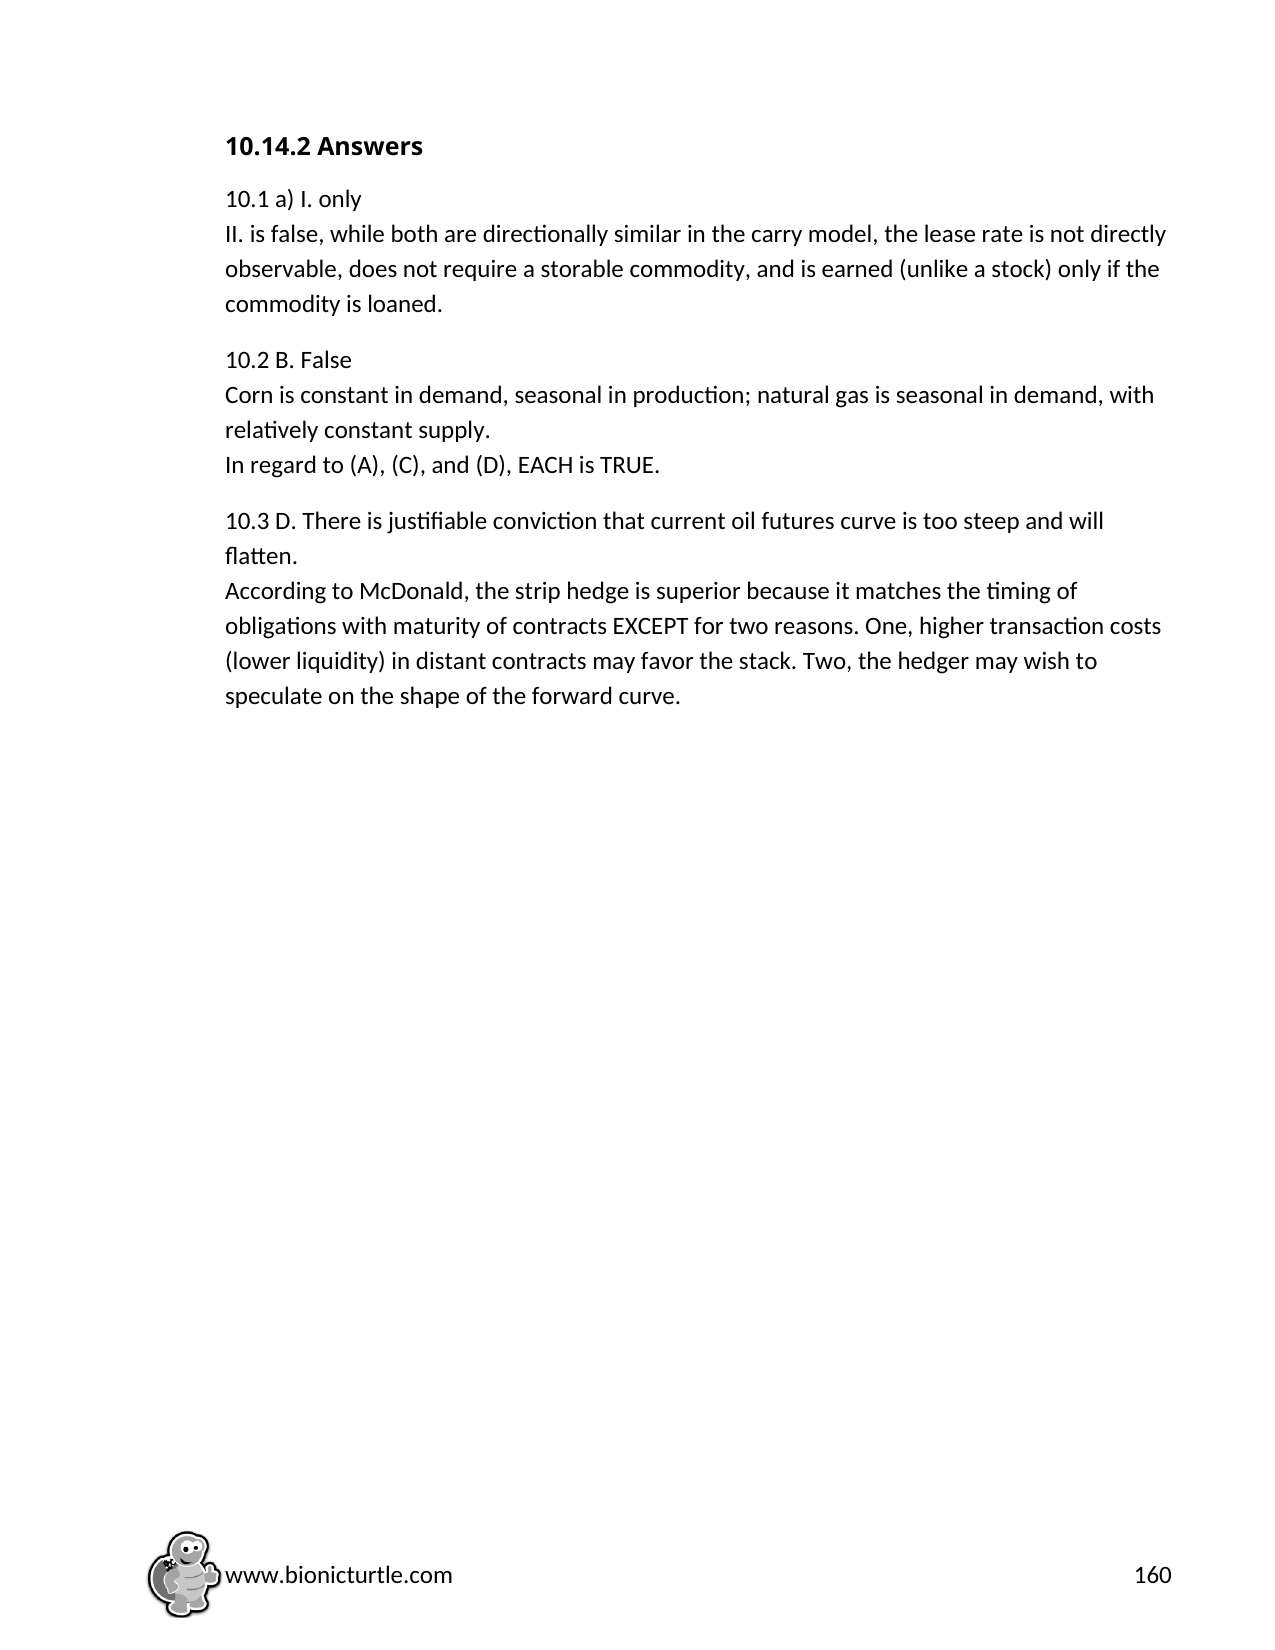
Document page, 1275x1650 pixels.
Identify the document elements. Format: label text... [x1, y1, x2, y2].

text 10.2 B. False Corn is constant in demand, seasonal in production; natural gas is seasonal in demand, with relatively constant supply. In regard to (A), (C), and (D), EACH is TRUE. [225, 344, 1172, 480]
subtitle 10.14.2 Answers [225, 128, 1172, 163]
text 10.1 a) I. only II. is false, while both are directionally similar in the carry model, the lease rate is not directly observable, does not require a storable commodity, and is earned (unlike a stock) only if the commodity is loaned. [225, 183, 1172, 319]
text 10.3 D. There is justifiable conviction that current oil futures curve is too steep and will flatten. According to McDonald, the strip hedge is superior because it matches the timing of obligations with maturity of contracts EXCEPT for two reasons. One, higher transaction costs (lower liquidity) in distant contracts may favor the stack. Two, the hedger may wish to speculate on the shape of the forward curve. [225, 505, 1172, 711]
